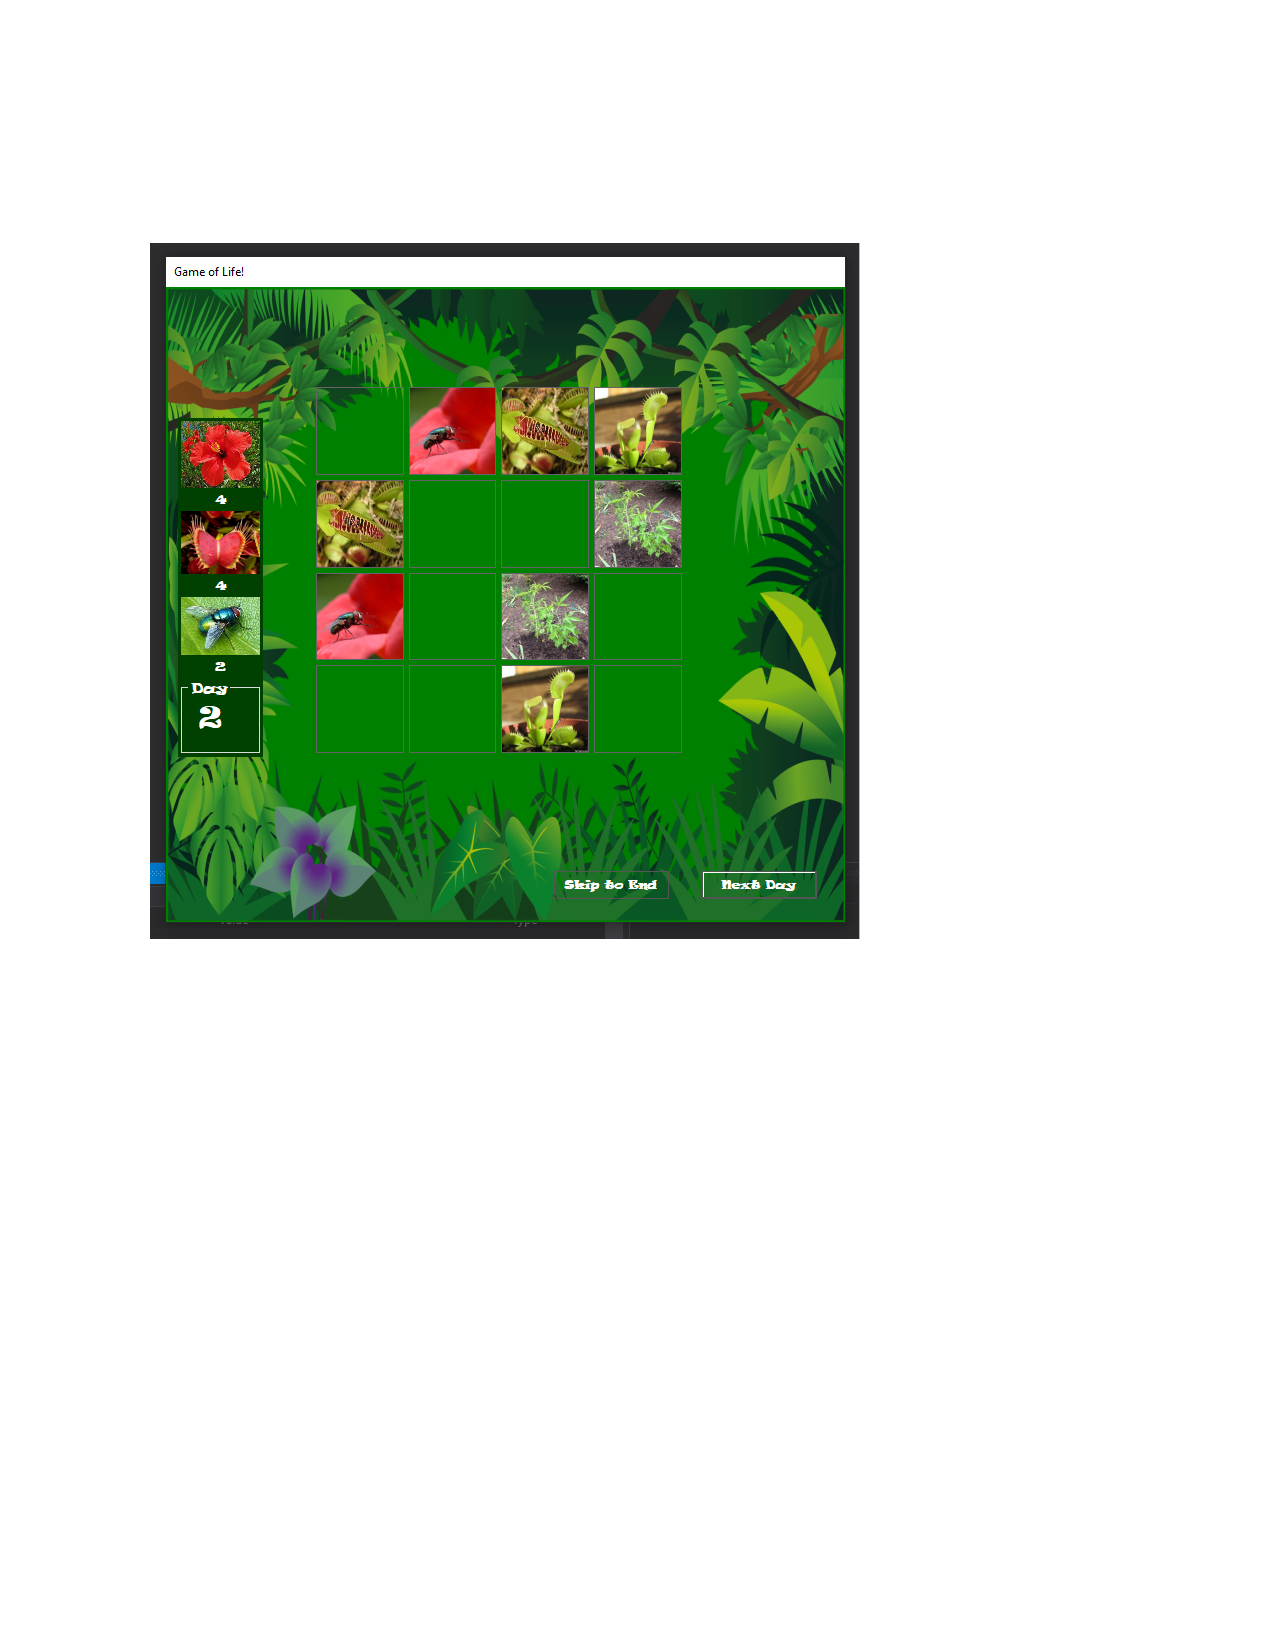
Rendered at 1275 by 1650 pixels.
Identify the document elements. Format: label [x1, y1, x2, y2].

picture [150, 243, 860, 939]
